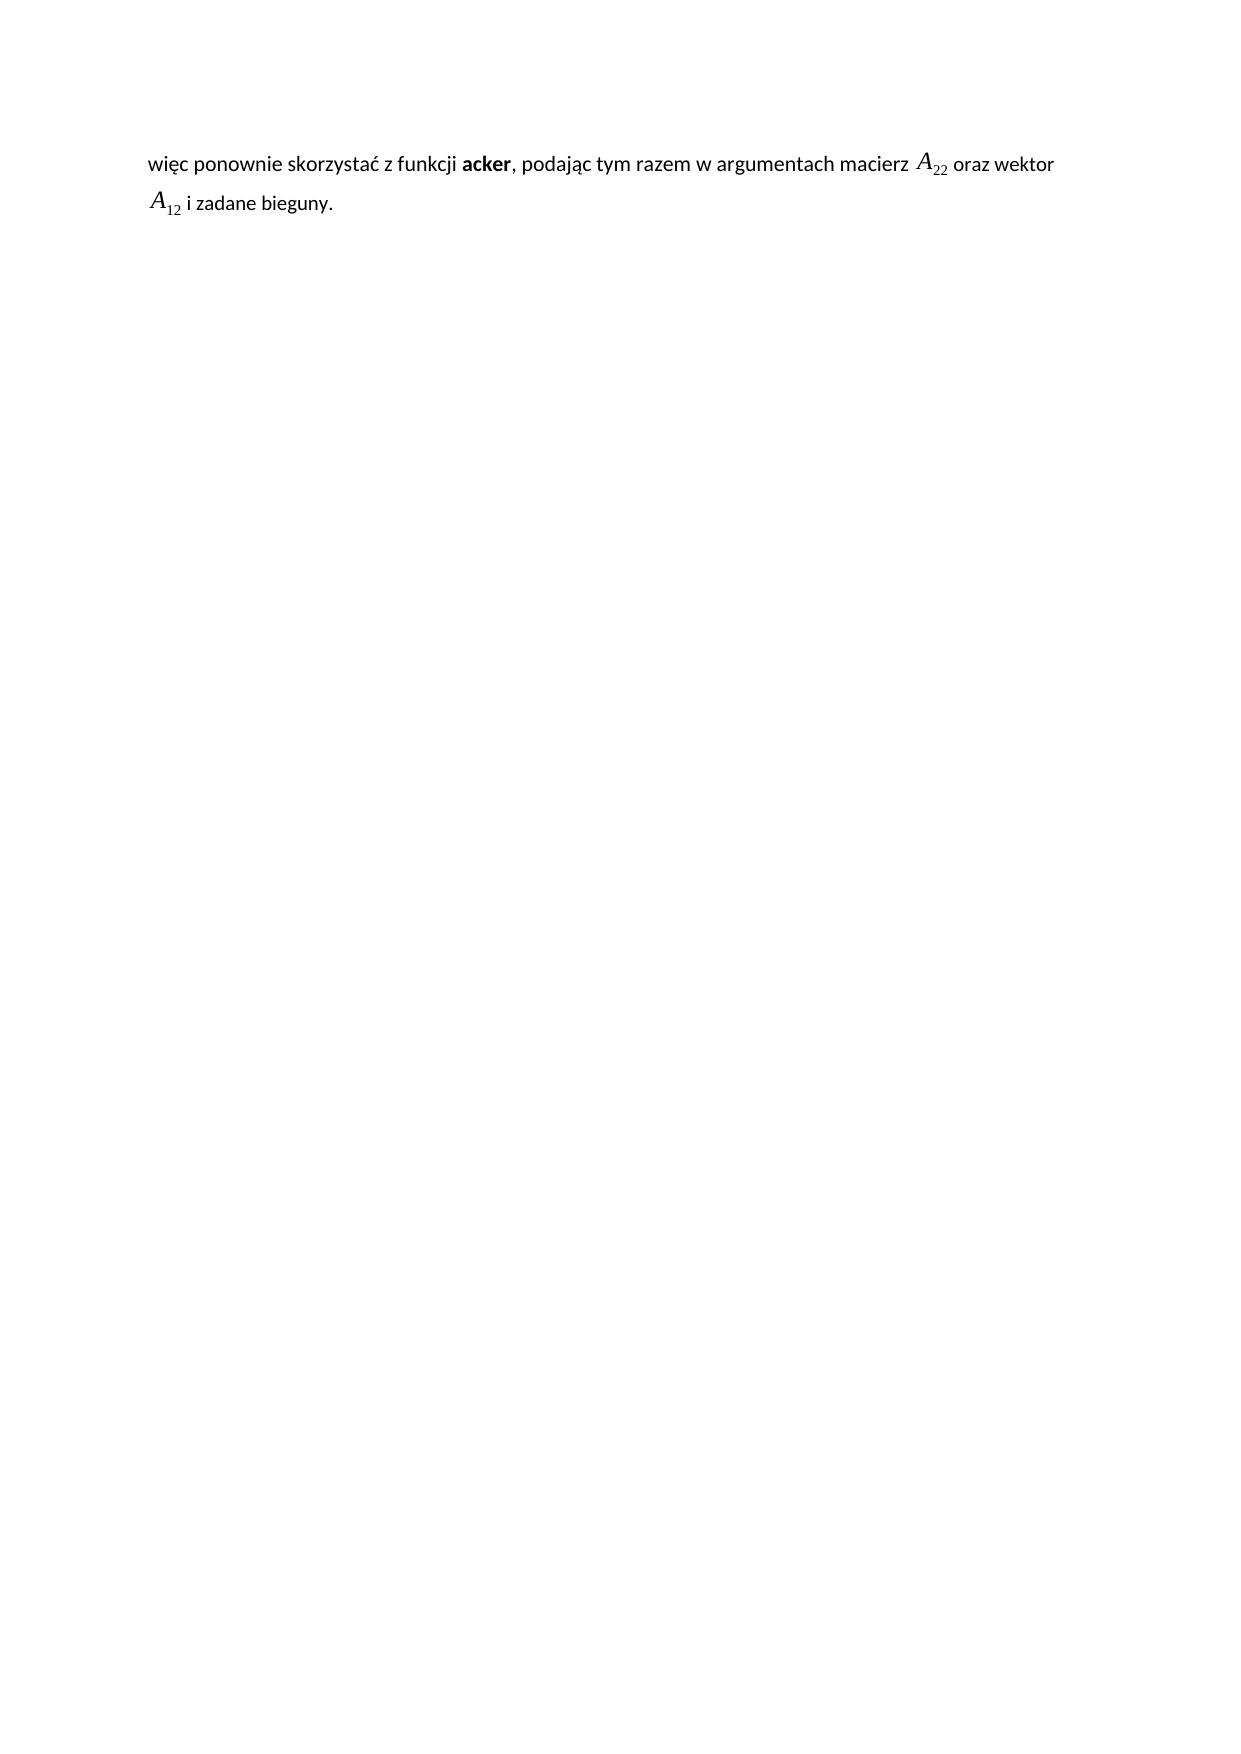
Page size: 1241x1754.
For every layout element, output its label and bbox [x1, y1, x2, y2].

text [148, 148, 1093, 218]
